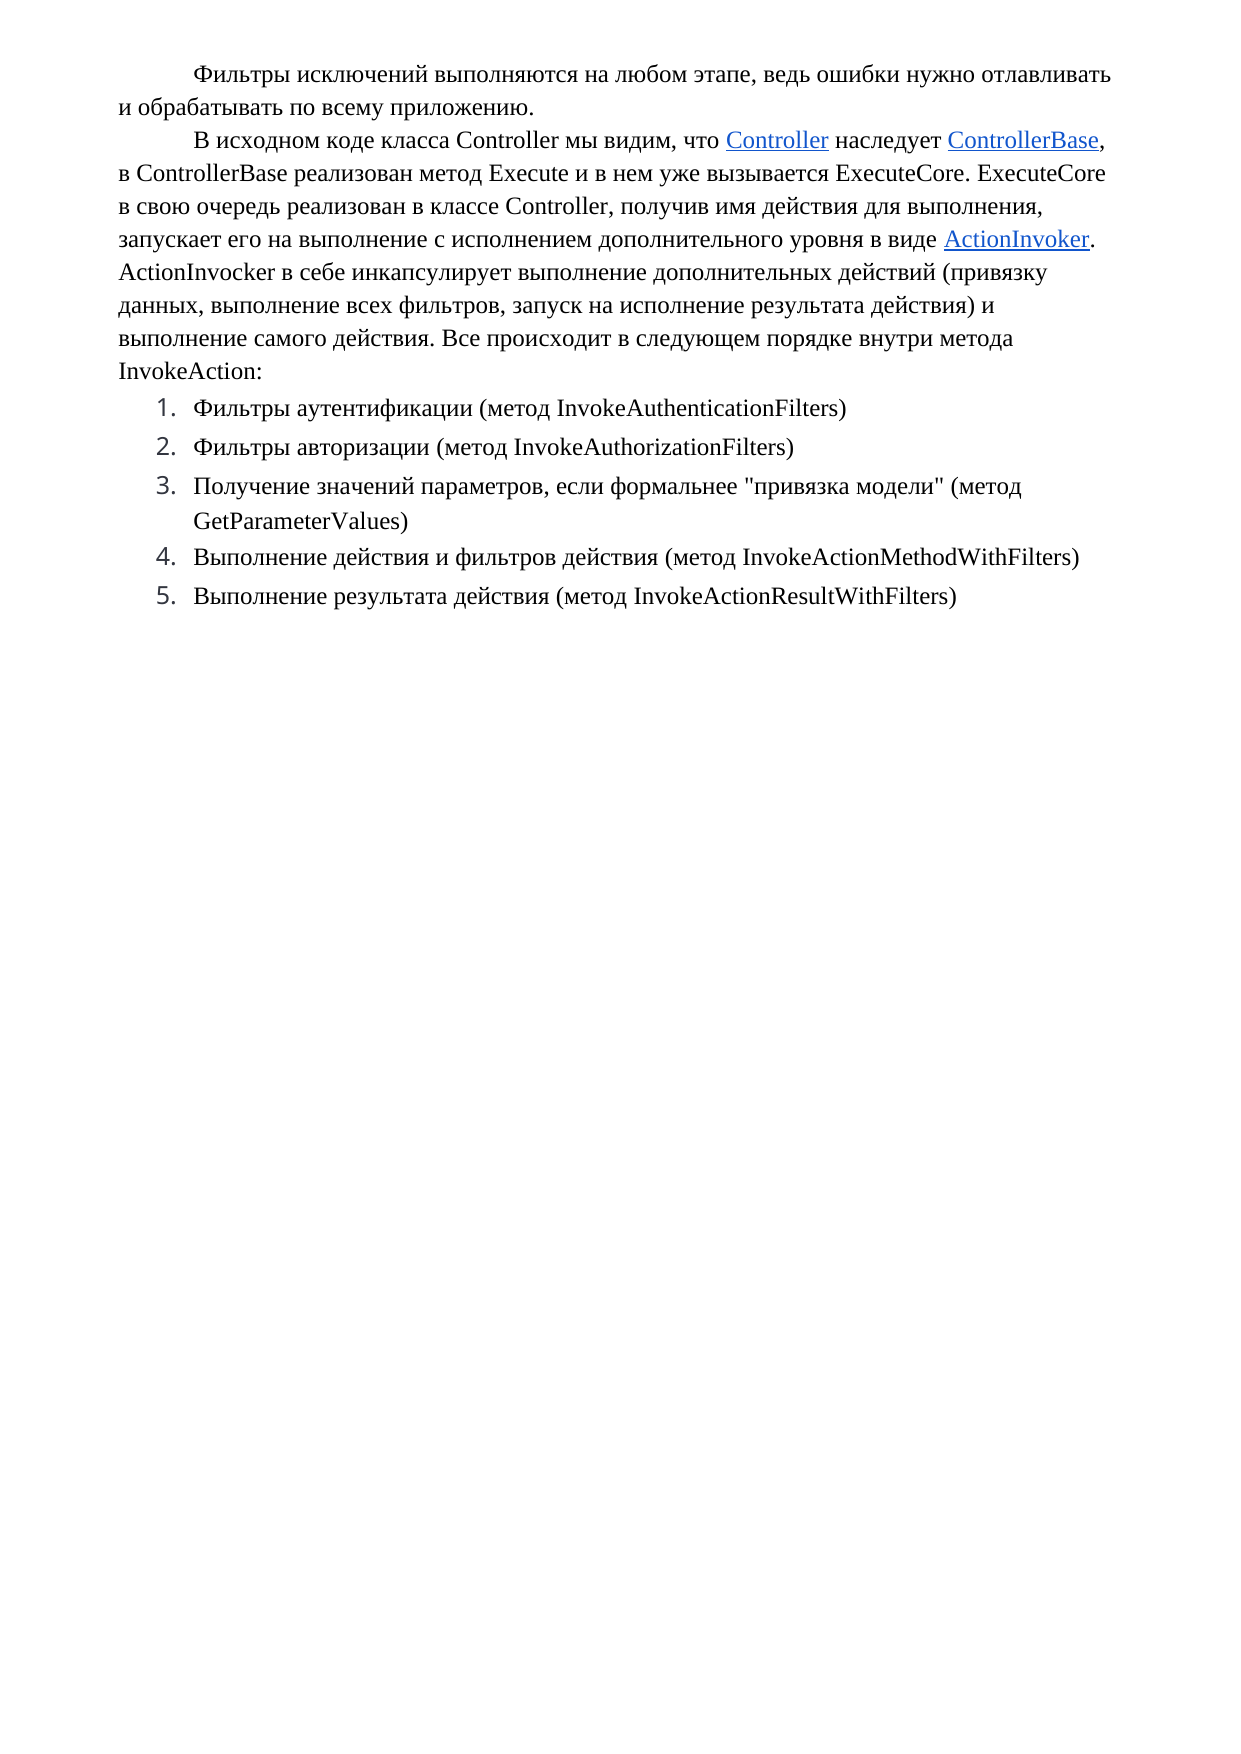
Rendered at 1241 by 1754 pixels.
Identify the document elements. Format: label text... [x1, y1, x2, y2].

text В исходном коде класса Controller мы видим, что Controller наследует ControllerBase, в ControllerBase реализован метод Execute и в нем уже вызывается ExecuteCore. ExecuteCore в свою очередь реализован в классе Controller, получив имя действия для выполнения, запускает его на выполнение с исполнением дополнительного уровня в виде ActionInvoker. ActionInvocker в себе инкапсулирует выполнение дополнительных действий (привязку данных, выполнение всех фильтров, запуск на исполнение результата действия) и выполнение самого действия. Все происходит в следующем порядке внутри метода InvokeAction: [118, 125, 1122, 385]
list Выполнение действия и фильтров действия (метод InvokeActionMethodWithFilters) [156, 539, 1122, 573]
text Фильтры исключений выполняются на любом этапе, ведь ошибки нужно отлавливать и обрабатывать по всему приложению. [118, 59, 1122, 121]
list Выполнение результата действия (метод InvokeActionResultWithFilters) [156, 578, 1122, 612]
list Получение значений параметров, если формальнее "привязка модели" (метод GetParameterValues) [156, 467, 1122, 534]
list Фильтры авторизации (метод InvokeAuthorizationFilters) [156, 428, 1122, 462]
list Фильтры аутентификации (метод InvokeAuthenticationFilters) [156, 389, 1122, 423]
